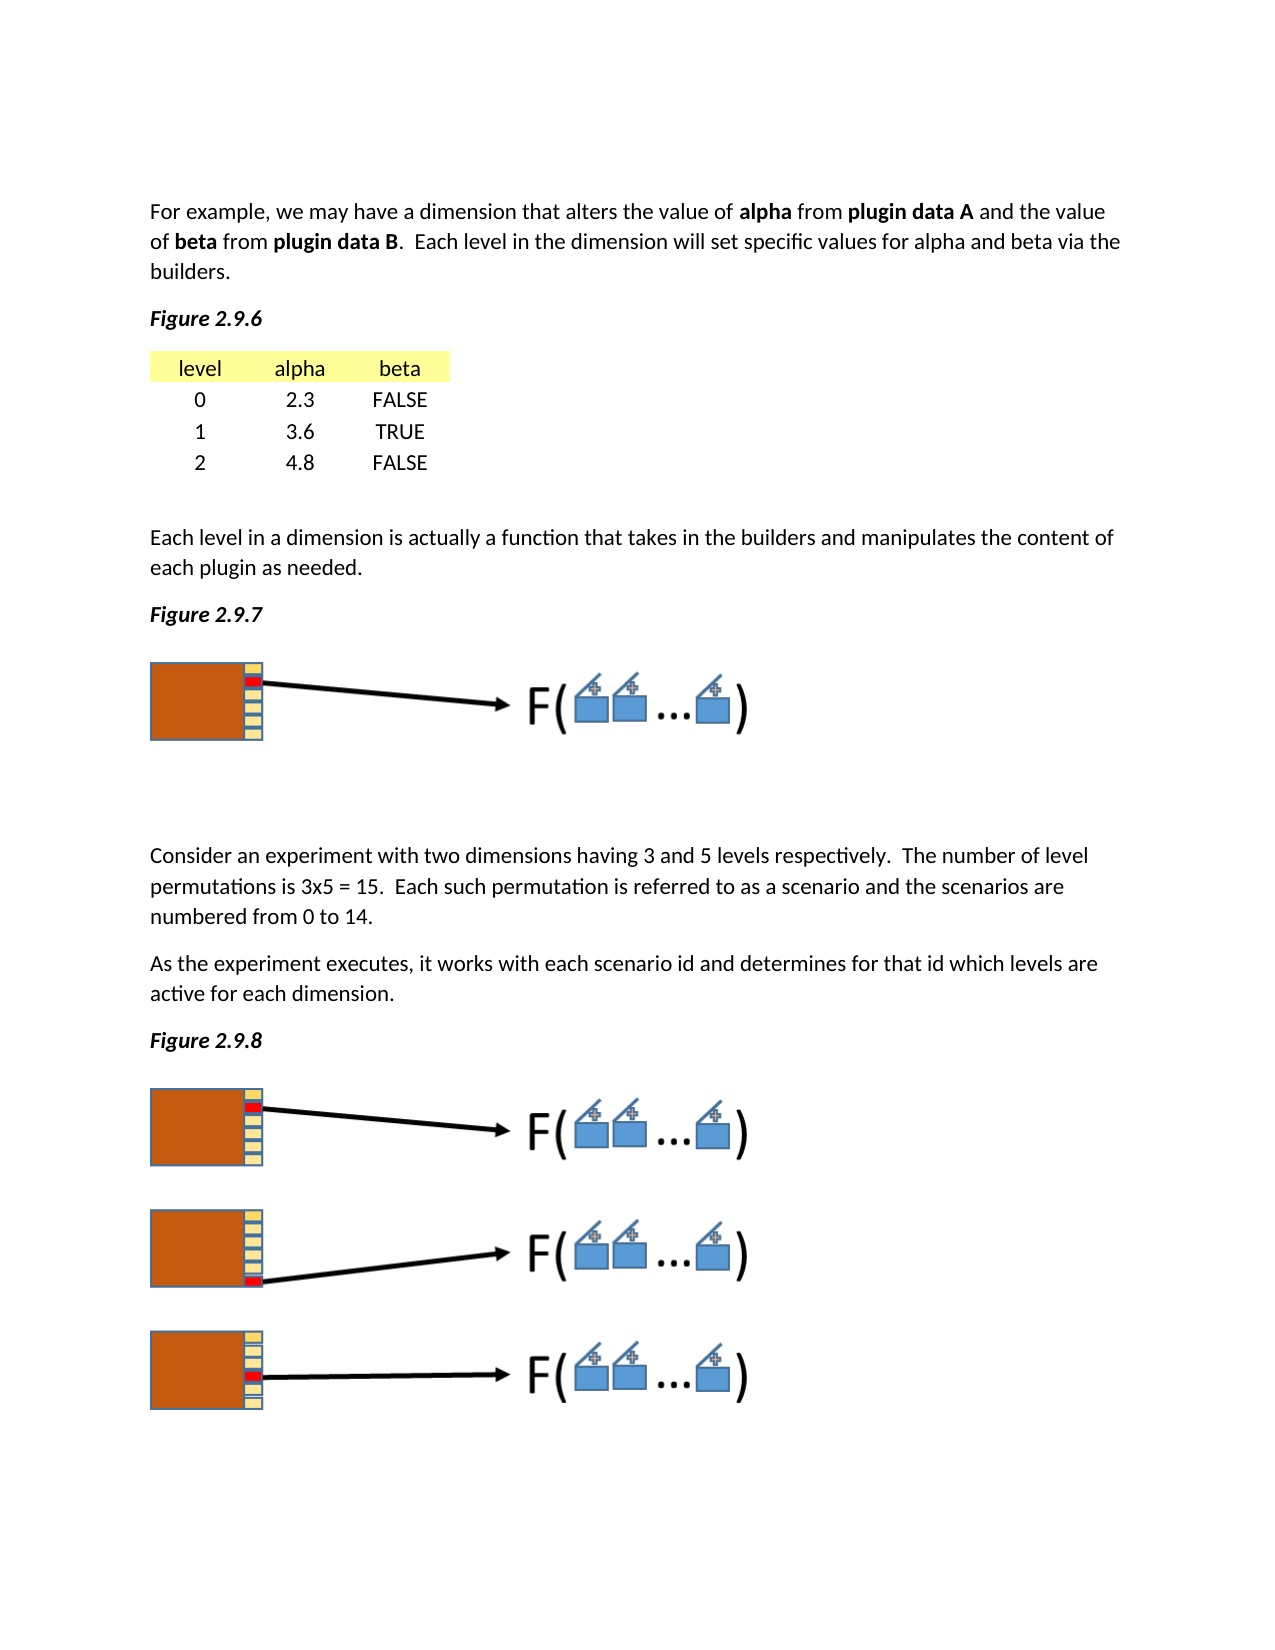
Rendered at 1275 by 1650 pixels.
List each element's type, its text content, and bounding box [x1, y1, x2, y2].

table_header level [150, 351, 250, 382]
table_cell 3.6 [250, 414, 350, 445]
text Each level in a dimension is actually a function that takes in the builders and manipulates the content of each plugin as needed. [150, 523, 1125, 581]
text Figure 2.9.8 [150, 1026, 1125, 1054]
picture [150, 1072, 815, 1445]
table_cell 0 [150, 382, 250, 413]
text Figure 2.9.7 [150, 600, 1125, 628]
text For example, we may have a dimension that alters the value of alpha from plugin data A and the value of beta from plugin data B. Each level in the dimension will set specific values for alpha and beta via the builders. [150, 197, 1125, 285]
text As the experiment executes, it works with each scenario id and determines for that id which levels are active for each dimension. [150, 949, 1125, 1007]
table_header alpha [250, 351, 350, 382]
table_header beta [350, 351, 450, 382]
picture [150, 646, 815, 776]
table_cell 1 [150, 414, 250, 445]
table_cell FALSE [350, 382, 450, 413]
table_cell 2 [150, 445, 250, 476]
text Consider an experiment with two dimensions having 3 and 5 levels respectively. The number of level permutations is 3x5 = 15. Each such permutation is referred to as a scenario and the scenarios are numbered from 0 to 14. [150, 842, 1125, 930]
text Figure 2.9.6 [150, 304, 1125, 332]
table_cell 4.8 [250, 445, 350, 476]
table_cell FALSE [350, 445, 450, 476]
table_cell TRUE [350, 414, 450, 445]
table_cell 2.3 [250, 382, 350, 413]
